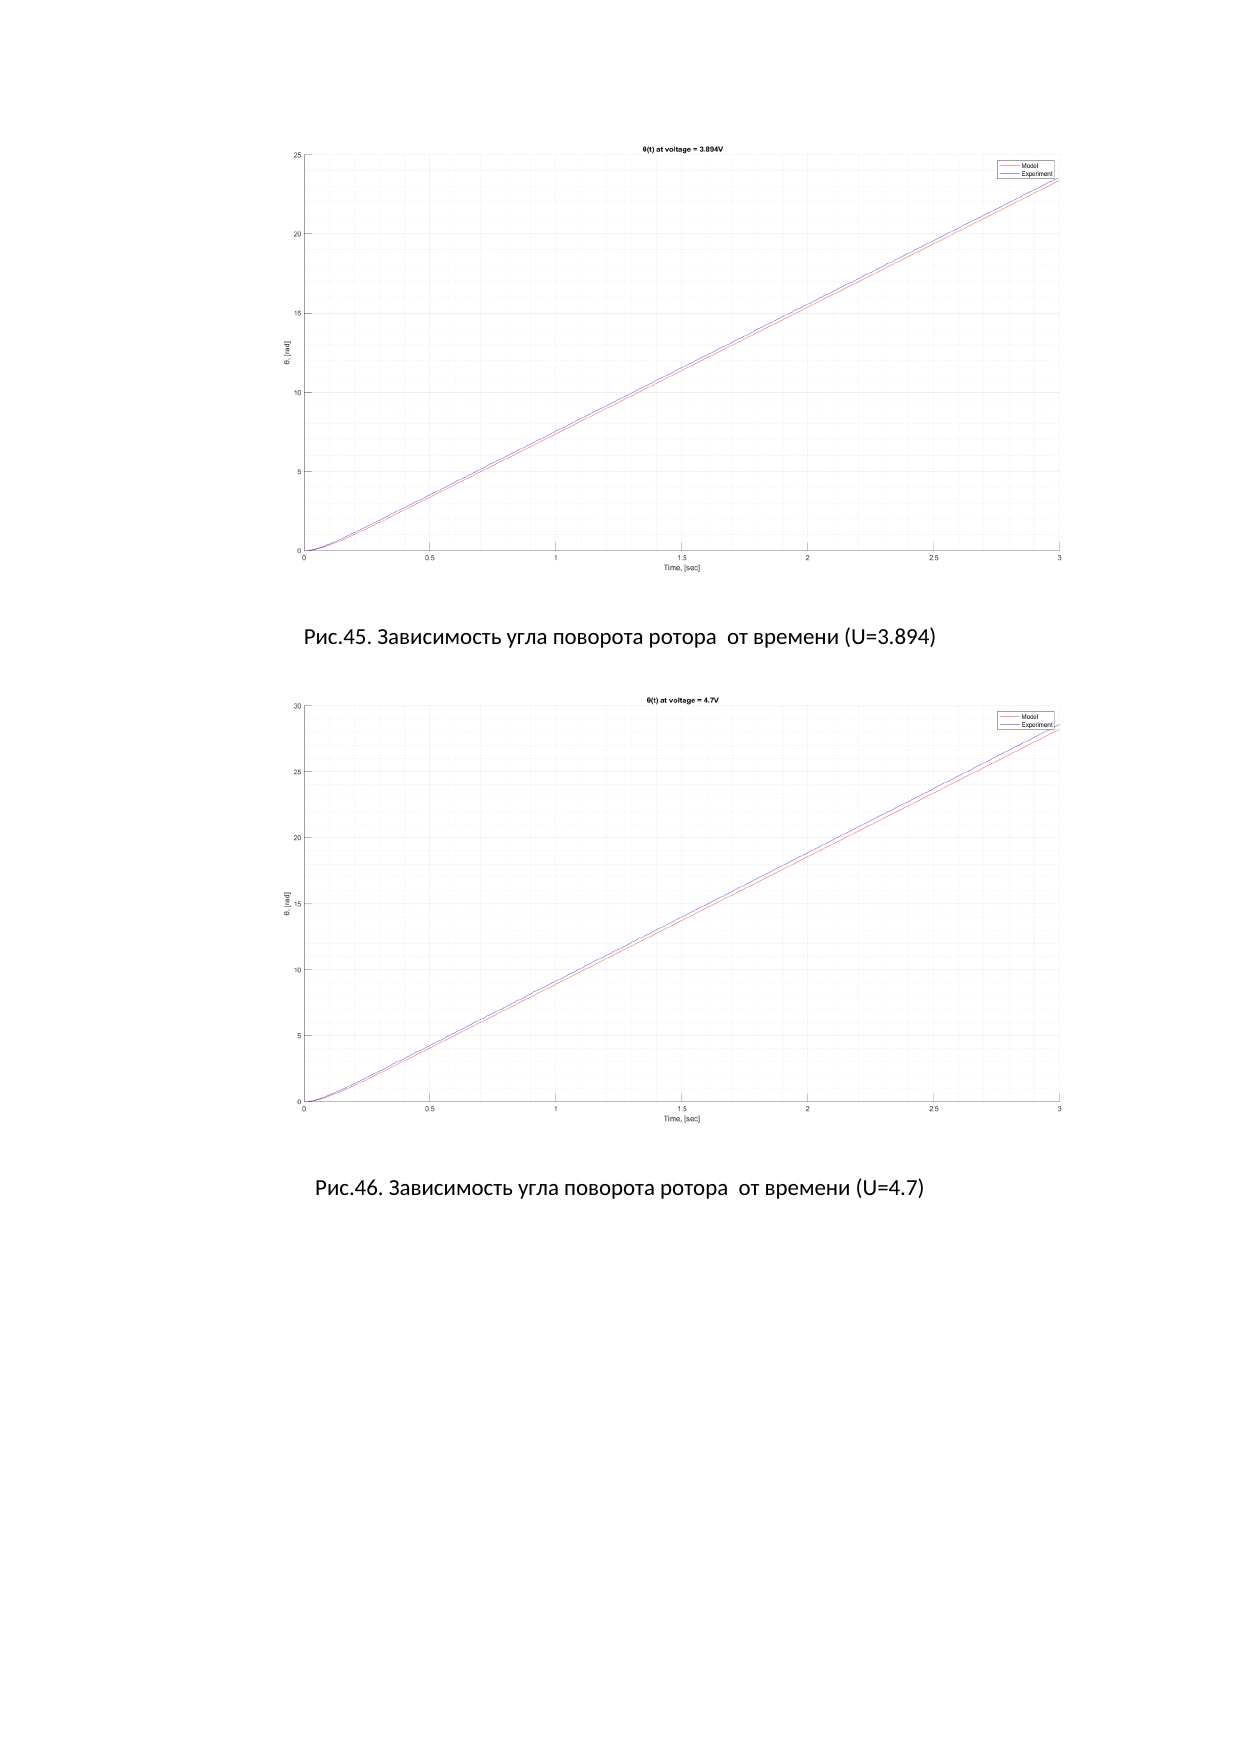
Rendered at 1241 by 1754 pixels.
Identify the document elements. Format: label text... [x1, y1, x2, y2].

picture [177, 669, 1152, 1155]
picture [177, 118, 1152, 604]
text Рис.46. Зависимость угла поворота ротора от времени (U=4.7) [89, 1173, 1152, 1202]
text Рис.45. Зависимость угла поворота ротора от времени (U=3.894) [89, 622, 1152, 650]
